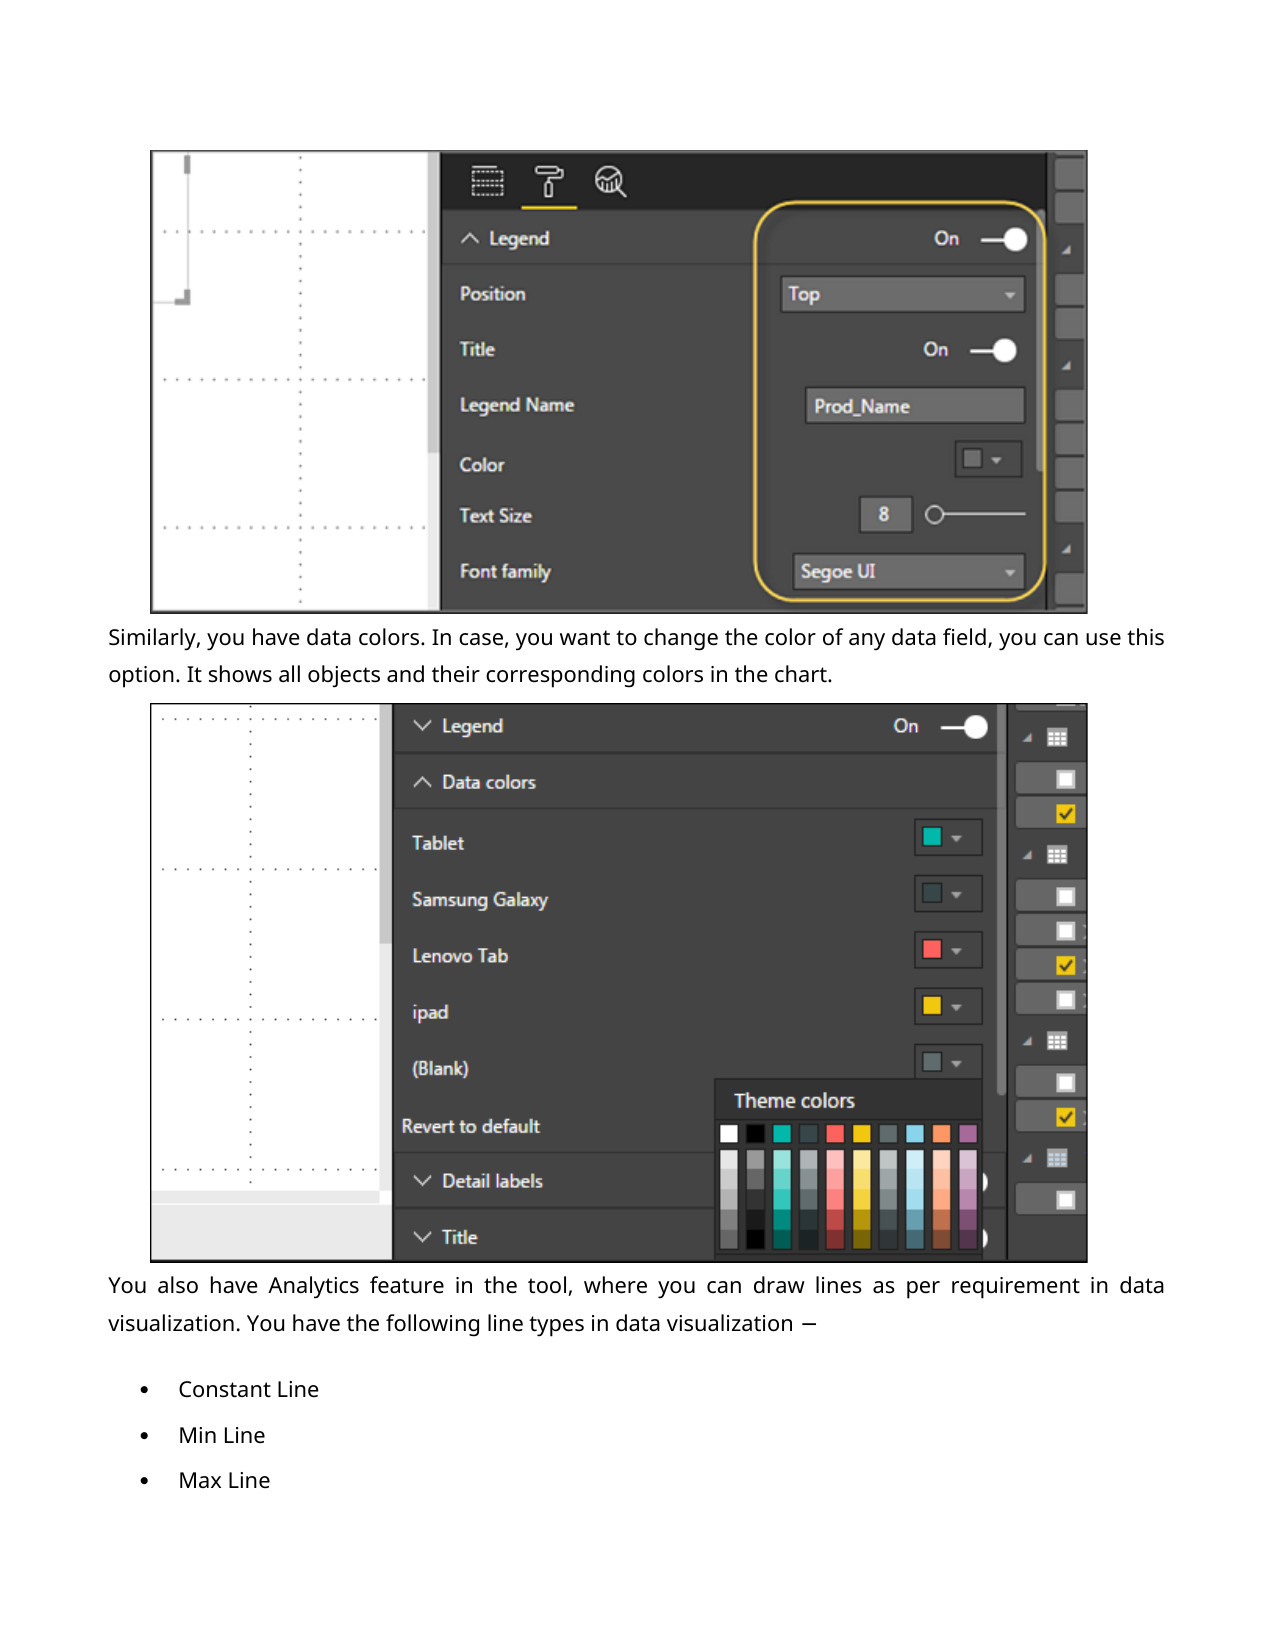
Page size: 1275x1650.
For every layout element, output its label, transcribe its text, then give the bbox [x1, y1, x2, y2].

list Max Line [141, 1457, 1125, 1495]
list Constant Line [141, 1367, 1125, 1404]
text Similarly, you have data colors. In case, you want to change the color of any data field, you can use this option. It shows all objects and their corresponding colors in the chart. [108, 614, 1167, 689]
list Min Line [141, 1412, 1125, 1449]
text You also have Analytics feature in the tool, where you can draw lines as per requirement in data visualization. You have the following line types in data visualization − [108, 1262, 1167, 1337]
picture [150, 703, 1088, 1263]
picture [150, 150, 1088, 614]
